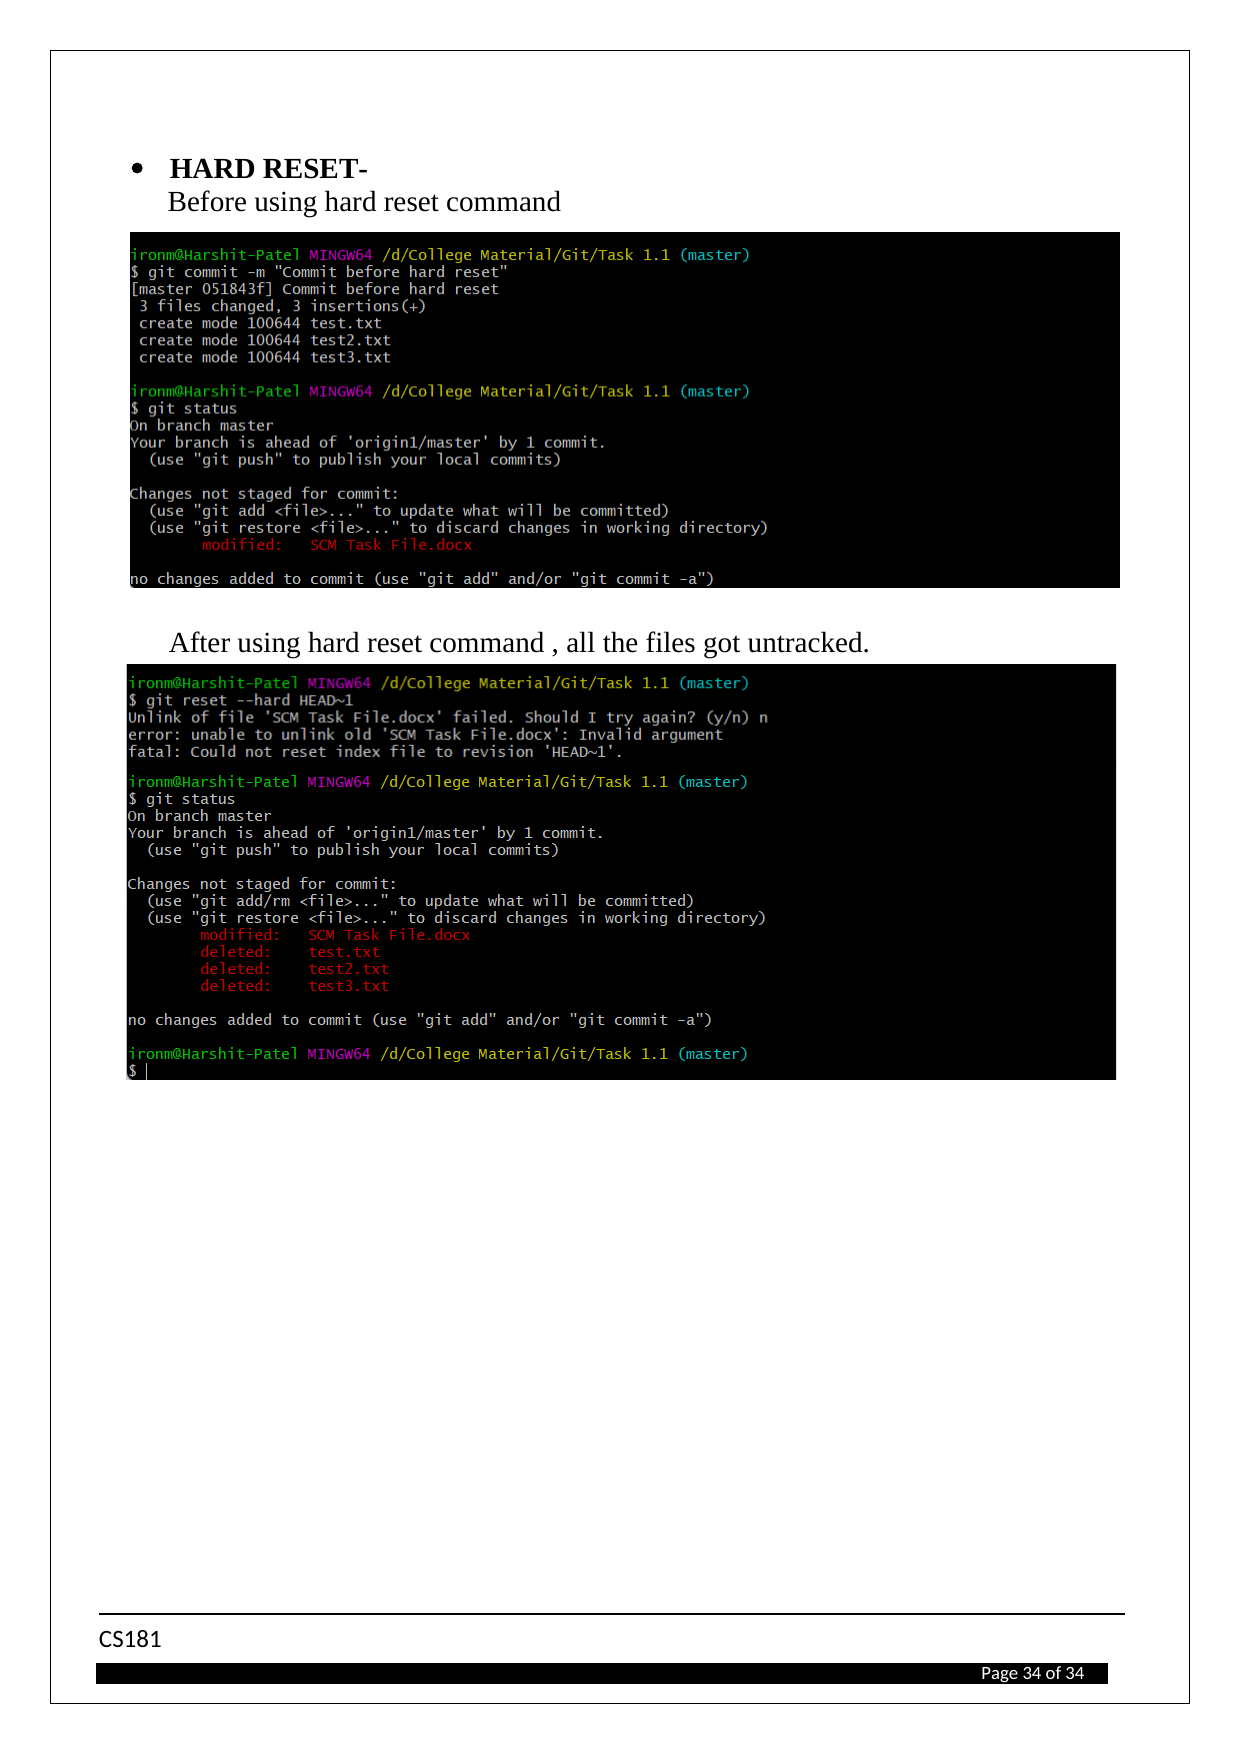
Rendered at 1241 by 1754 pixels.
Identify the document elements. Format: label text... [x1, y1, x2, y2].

list After using hard reset command , all the files got untracked. [168, 625, 1146, 658]
list HARD RESET- [132, 151, 1146, 184]
picture [126, 664, 1117, 1080]
picture [130, 232, 1120, 588]
picture [83, 1618, 1085, 1648]
text Before using hard reset command [131, 184, 1146, 218]
